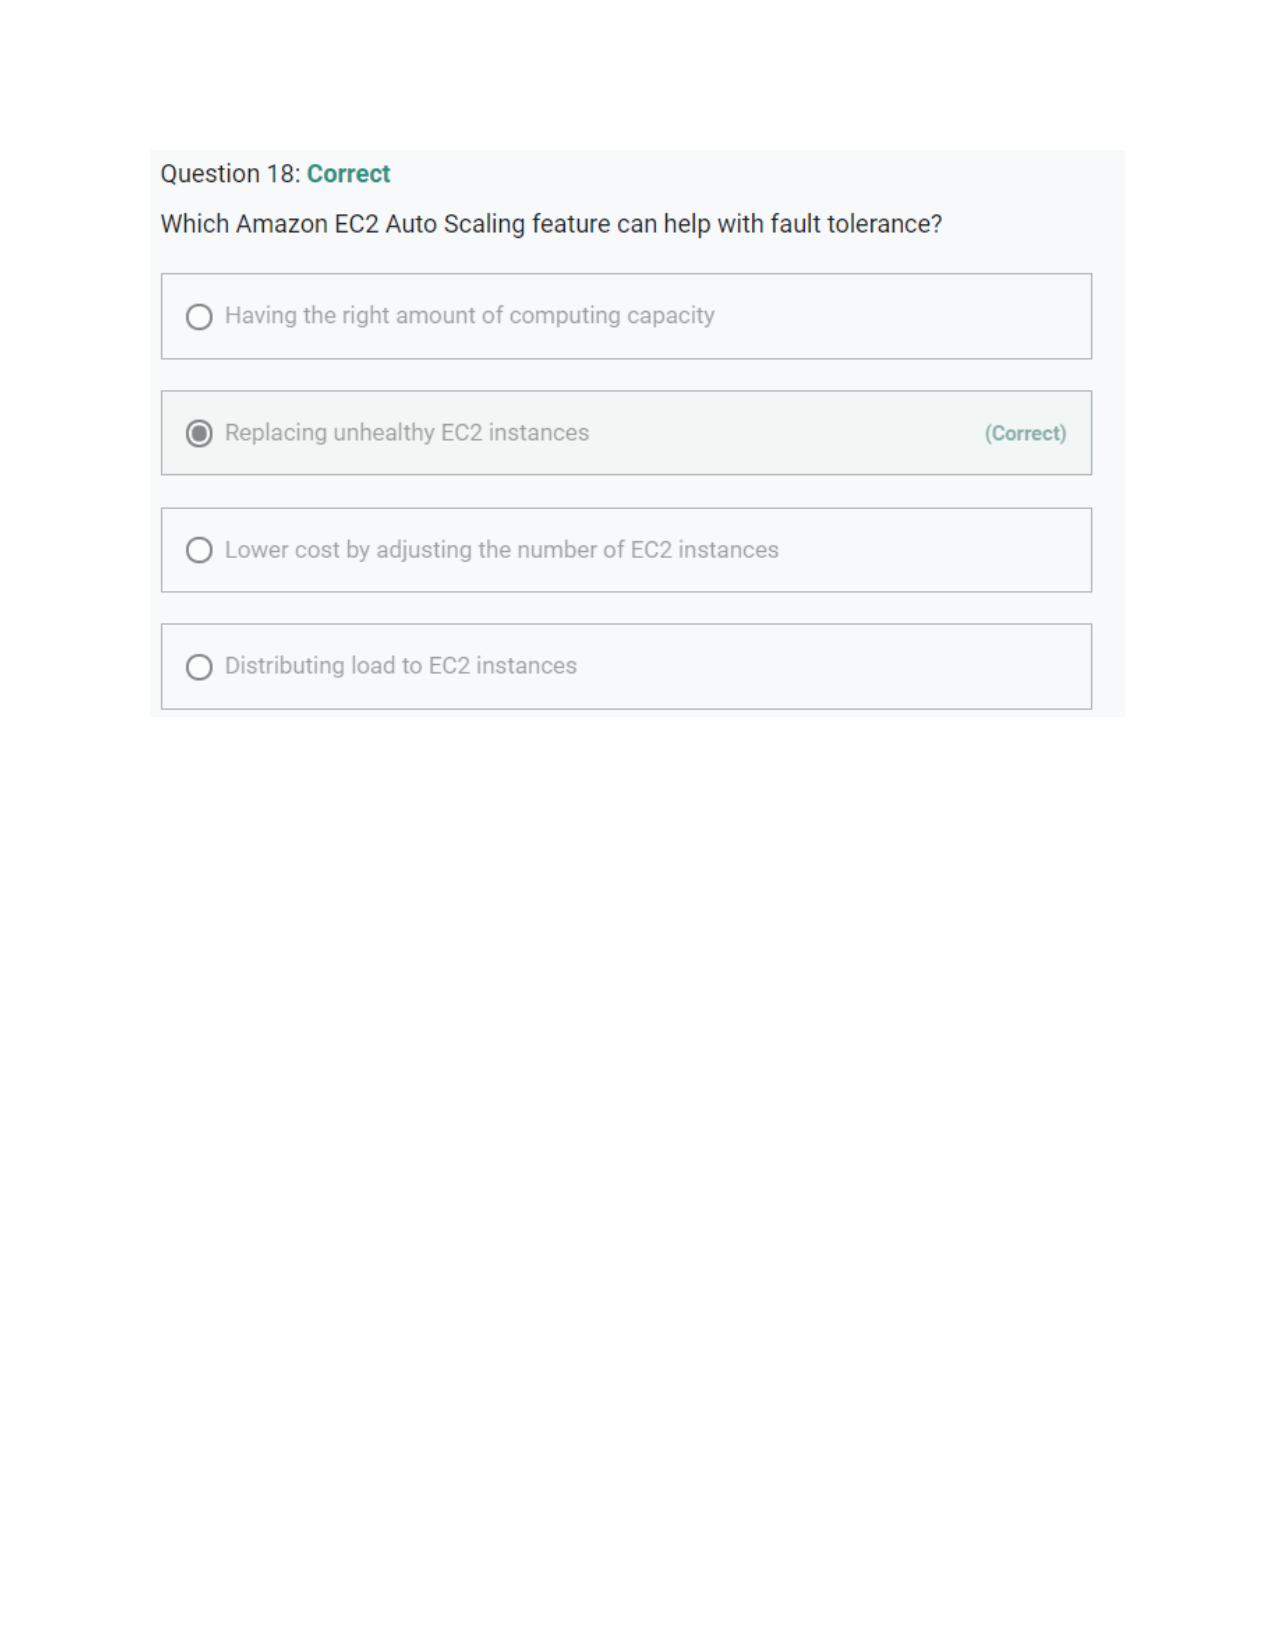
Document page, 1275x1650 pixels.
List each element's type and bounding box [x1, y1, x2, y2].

picture [150, 150, 1125, 717]
